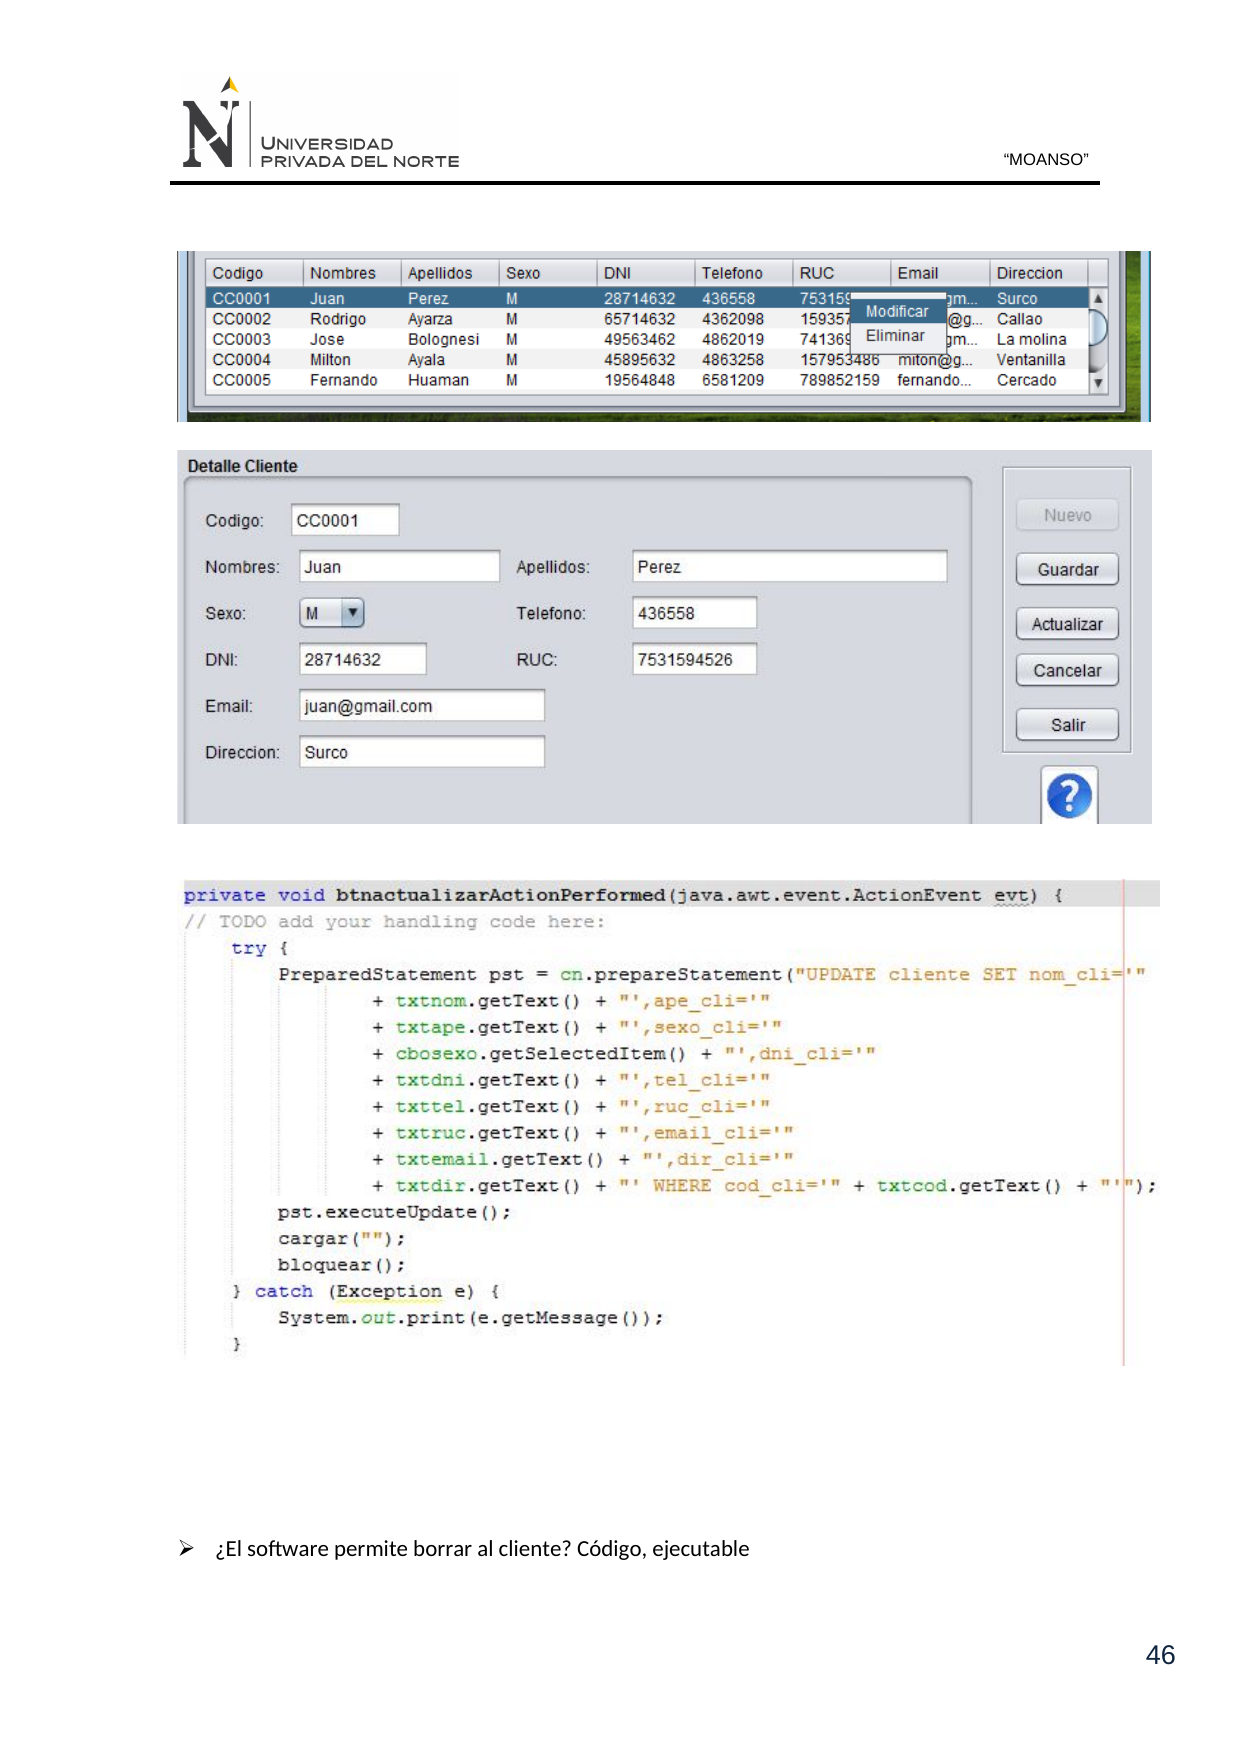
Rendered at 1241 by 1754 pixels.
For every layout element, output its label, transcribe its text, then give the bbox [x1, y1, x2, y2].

picture [177, 251, 1151, 422]
picture [177, 450, 1152, 824]
list ¿El software permite borrar al cliente? Código, ejecutable [177, 1534, 1092, 1562]
picture [177, 879, 1160, 1366]
picture [181, 73, 462, 169]
